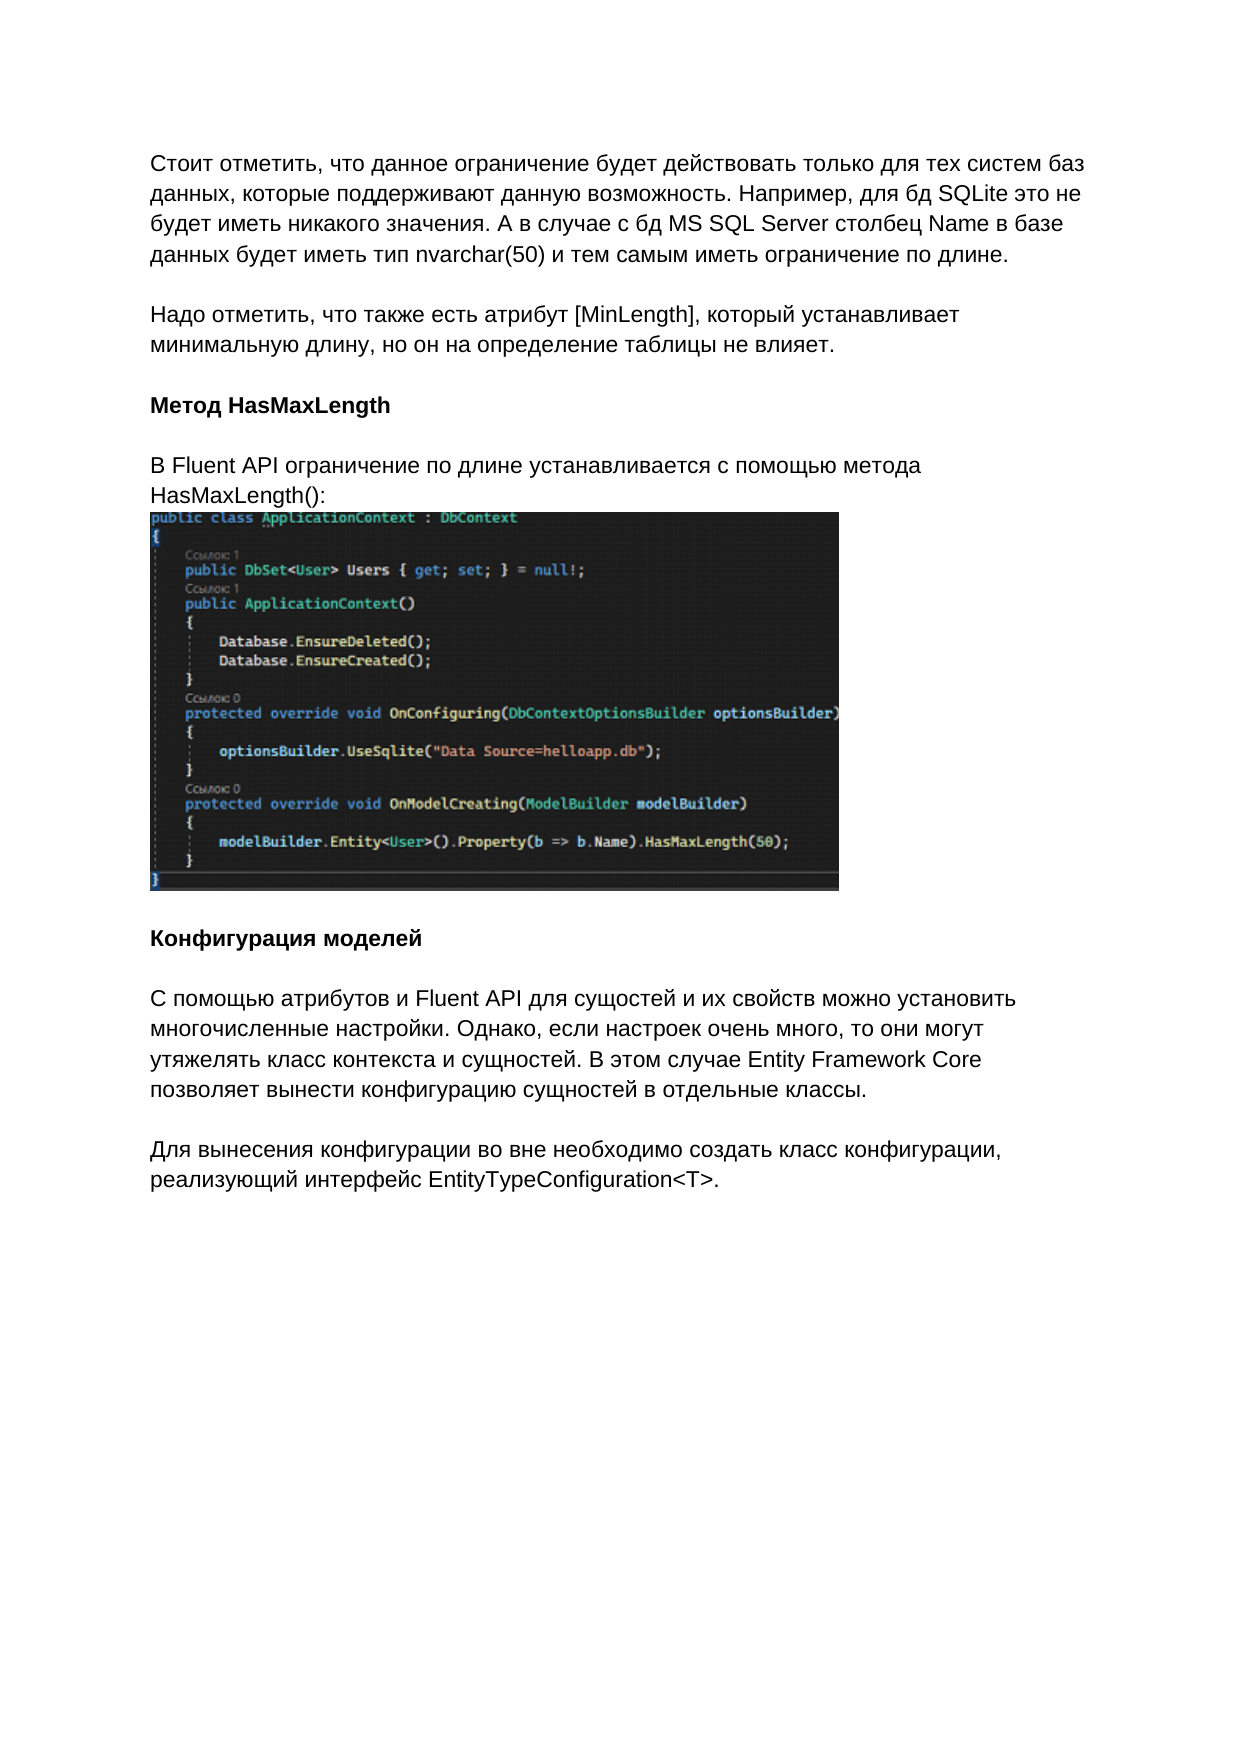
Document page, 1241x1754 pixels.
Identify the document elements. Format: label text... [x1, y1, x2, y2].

text Для вынесения конфигурации во вне необходимо создать класс конфигурации, реализующий интерфейс EntityTypeConfiguration<T>. [150, 1136, 1090, 1193]
text Надо отметить, что также есть атрибут [MinLength], который устанавливает минимальную длину, но он на определение таблицы не влияет. [150, 301, 1090, 358]
text С помощью атрибутов и Fluent API для сущостей и их свойств можно установить многочисленные настройки. Однако, если настроек очень много, то они могут утяжелять класс контекста и сущностей. В этом случае Entity Framework Core позволяет вынести конфигурацию сущностей в отдельные классы. [150, 985, 1090, 1102]
text Конфигурация моделей [150, 925, 1090, 951]
picture [150, 512, 839, 891]
text Метод HasMaxLength [150, 392, 1090, 418]
text Стоит отметить, что данное ограничение будет действовать только для тех систем баз данных, которые поддерживают данную возможность. Например, для бд SQLite это не будет иметь никакого значения. А в случае с бд MS SQL Server столбец Name в базе данных будет иметь тип nvarchar(50) и тем самым иметь ограничение по длине. [150, 150, 1090, 267]
text В Fluent API ограничение по длине устанавливается с помощью метода HasMaxLength(): [150, 452, 1090, 509]
